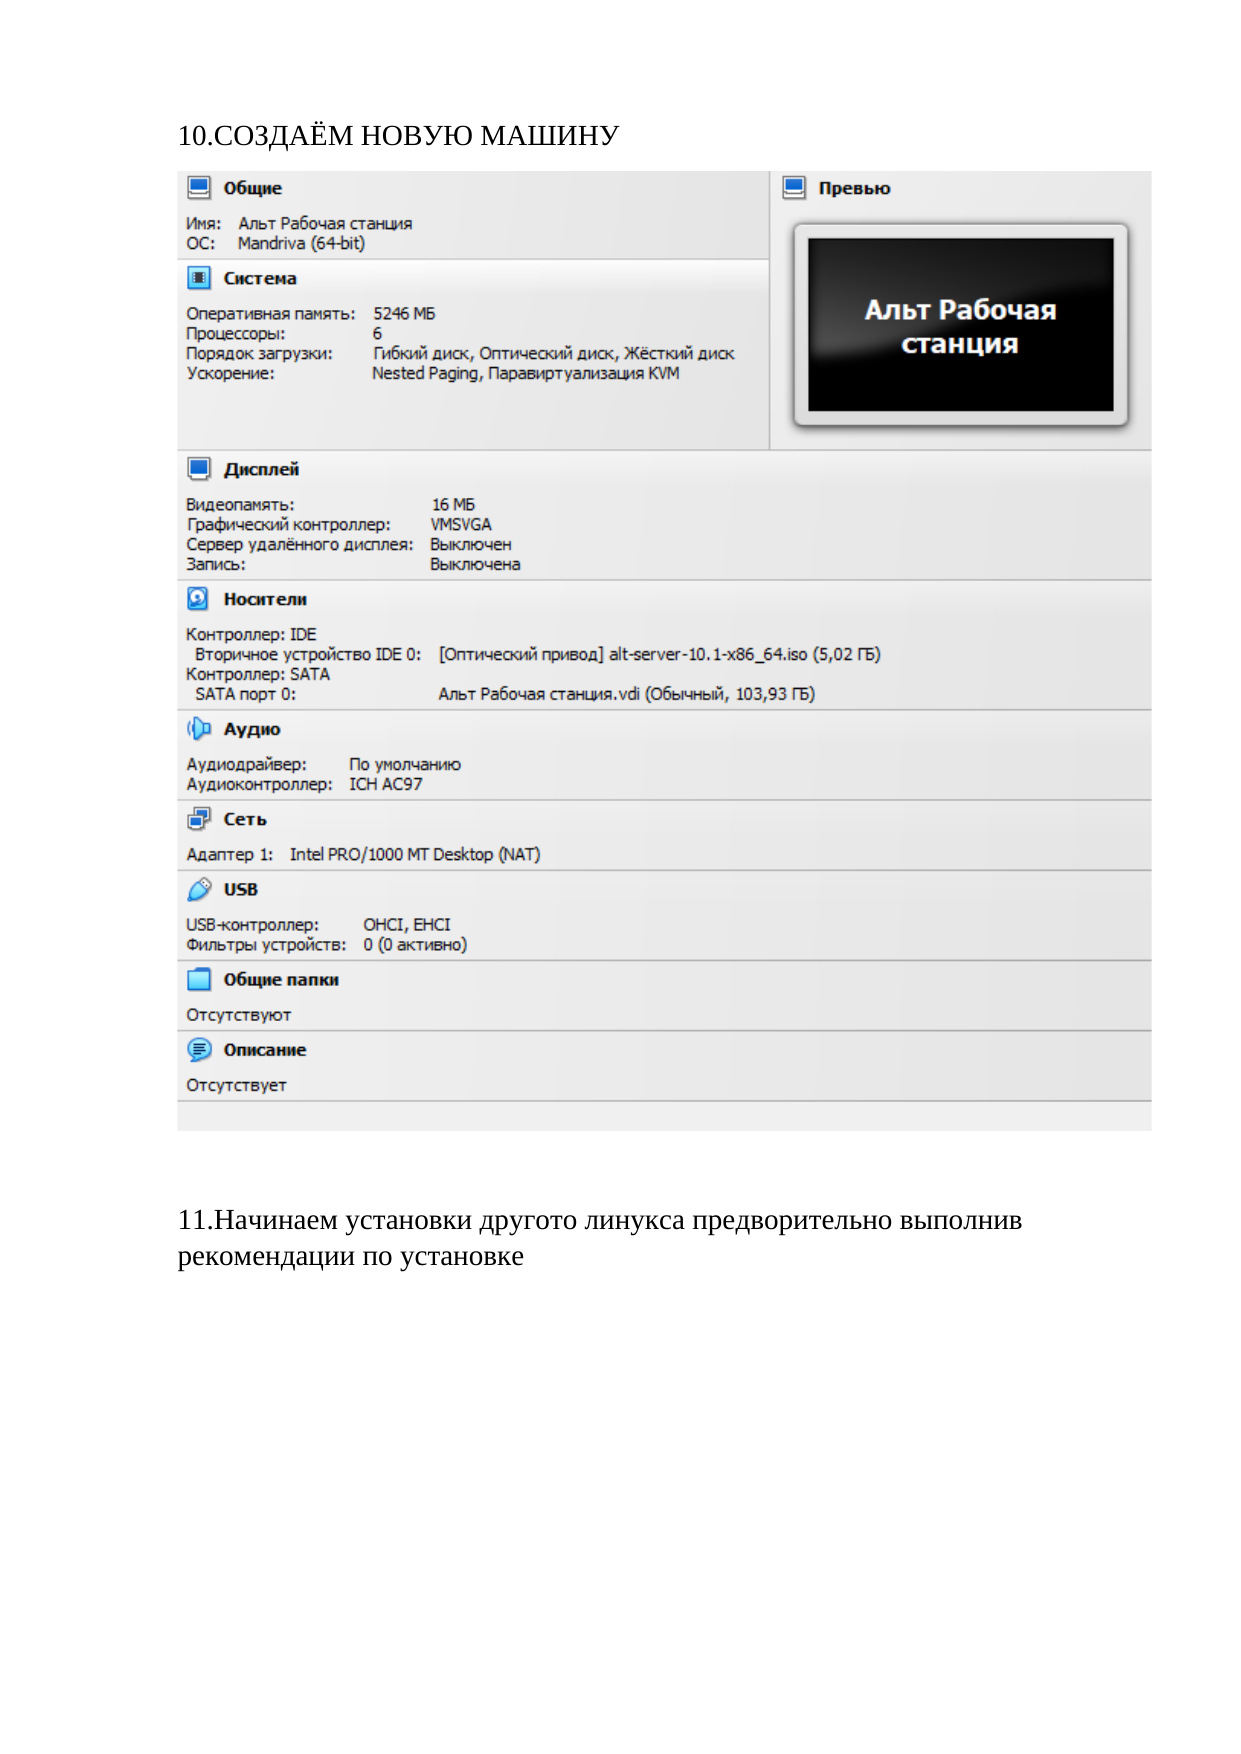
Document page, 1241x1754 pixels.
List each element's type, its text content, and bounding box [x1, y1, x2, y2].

picture [177, 171, 1152, 1131]
text 11.Начинаем установки другото линукса предворительно выполнив рекомендации по установке [177, 1202, 1152, 1272]
text 10.СОЗДАЁМ НОВУЮ МАШИНУ [177, 118, 1152, 152]
